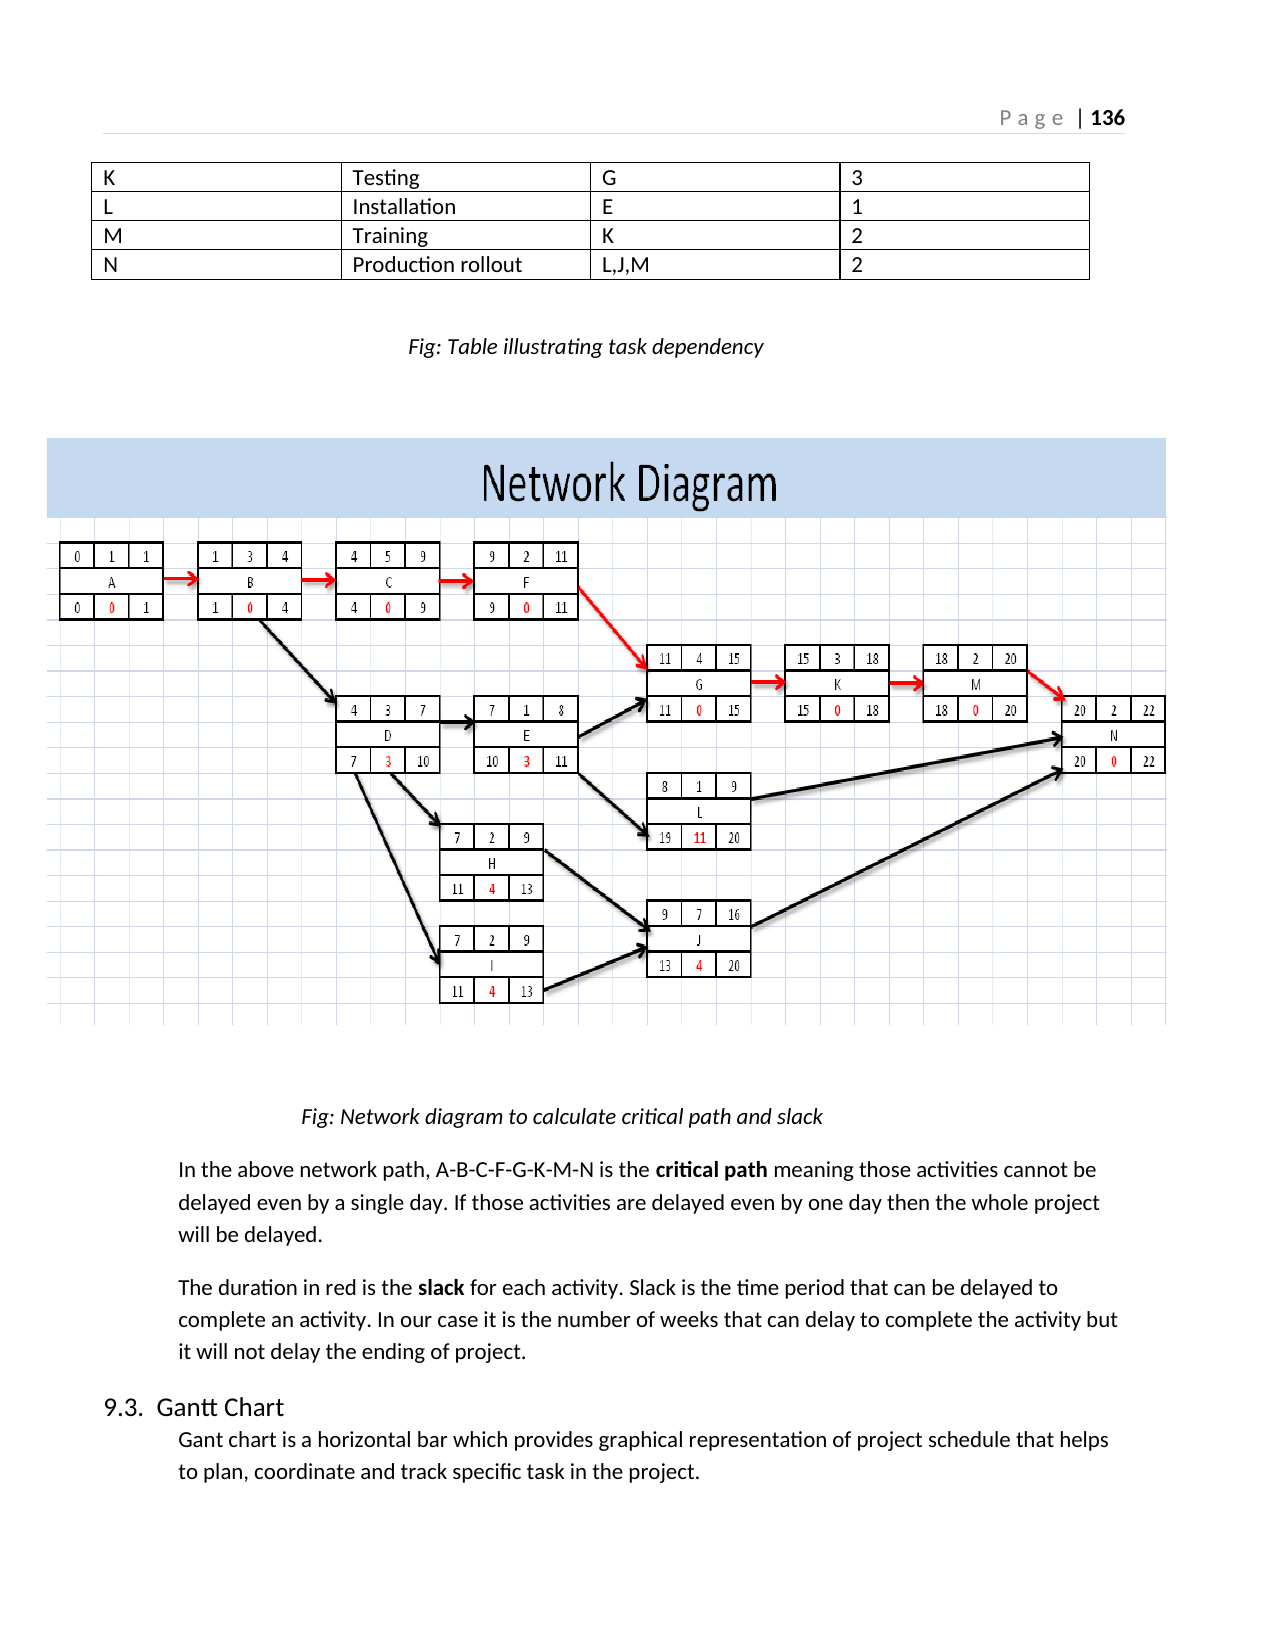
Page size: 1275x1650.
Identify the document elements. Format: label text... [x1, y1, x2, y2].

table_cell M [92, 221, 341, 249]
table_cell Production rollout [342, 250, 590, 278]
table_cell L,J,M [591, 250, 839, 278]
table_cell Testing [342, 163, 590, 191]
table_cell 3 [841, 163, 1089, 191]
table_cell E [591, 192, 839, 220]
text Gant chart is a horizontal bar which provides graphical representation of project schedule that helps to plan, coordinate and track specific task in the project. [178, 1425, 1125, 1486]
table_cell 2 [841, 221, 1089, 249]
text In the above network path, A-B-C-F-G-K-M-N is the critical path meaning those activities cannot be delayed even by a single day. If those activities are delayed even by one day then the whole project will be delayed. [178, 1156, 1125, 1248]
text Fig: Table illustrating task dependency [47, 332, 1125, 361]
table_cell Training [342, 221, 590, 249]
table_cell K [591, 221, 839, 249]
table_cell N [92, 250, 341, 278]
table_cell G [591, 163, 839, 191]
table_cell Installation [342, 192, 590, 220]
text The duration in red is the slack for each activity. Slack is the time period that can be delayed to complete an activity. In our case it is the number of weeks that can delay to complete the activity but it will not delay the ending of project. [178, 1273, 1125, 1365]
table_cell K [92, 163, 341, 191]
table_cell 2 [841, 250, 1089, 278]
table_cell L [92, 192, 341, 220]
text Fig: Network diagram to calculate critical path and slack [0, 1102, 1125, 1131]
subtitle 9.3. Gantt Chart [103, 1390, 1125, 1423]
table_cell 1 [841, 192, 1089, 220]
picture [46, 438, 1168, 1025]
